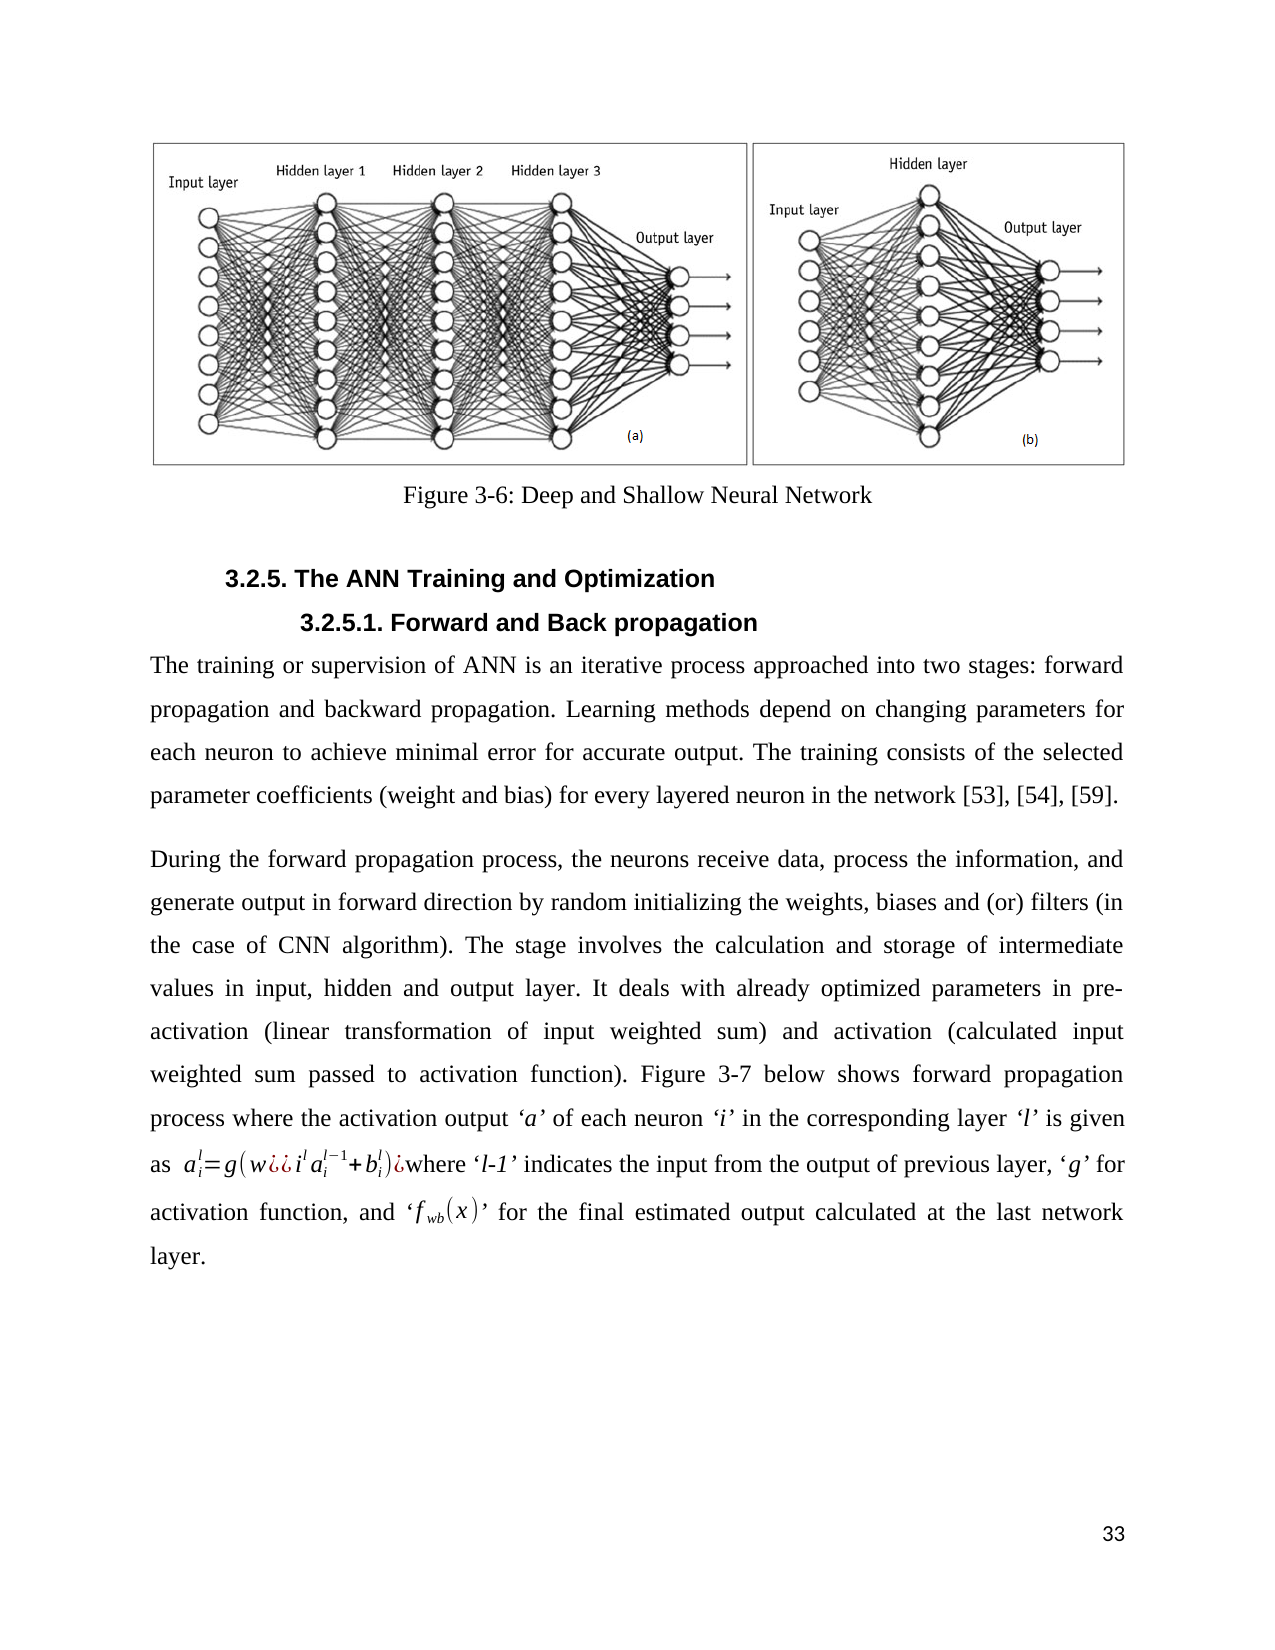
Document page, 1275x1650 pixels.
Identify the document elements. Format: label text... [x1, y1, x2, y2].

text Figure 3-6: Deep and Shallow Neural Network [150, 481, 1125, 509]
picture [150, 140, 1125, 467]
text 3.2.5.1. Forward and Back propagation [225, 607, 1125, 636]
text During the forward propagation process, the neurons receive data, process the information, and generate output in forward direction by random initializing the weights, biases and (or) filters (in the case of CNN algorithm). The stage involves the calculation and storage of intermediate values in input, hidden and output layer. It deals with already optimized parameters in pre-activation (linear transformation of input weighted sum) and activation (calculated input weighted sum passed to activation function). Figure 3-7 below shows forward propagation process where the activation output ‘a’ of each neuron ‘i’ in the corresponding layer ‘l’ is given as where ‘l-1’ indicates the input from the output of previous layer, ‘g’ for activation function, and ‘’ for the final estimated output calculated at the last network layer. [150, 844, 1125, 1270]
text 3.2.5. The ANN Training and Optimization [150, 564, 1125, 593]
text The training or supervision of ANN is an iterative process approached into two stages: forward propagation and backward propagation. Learning methods depend on changing parameters for each neuron to achieve minimal error for accurate output. The training consists of the selected parameter coefficients (weight and bias) for every layered neuron in the network [53], [54], [59]. [150, 651, 1125, 809]
